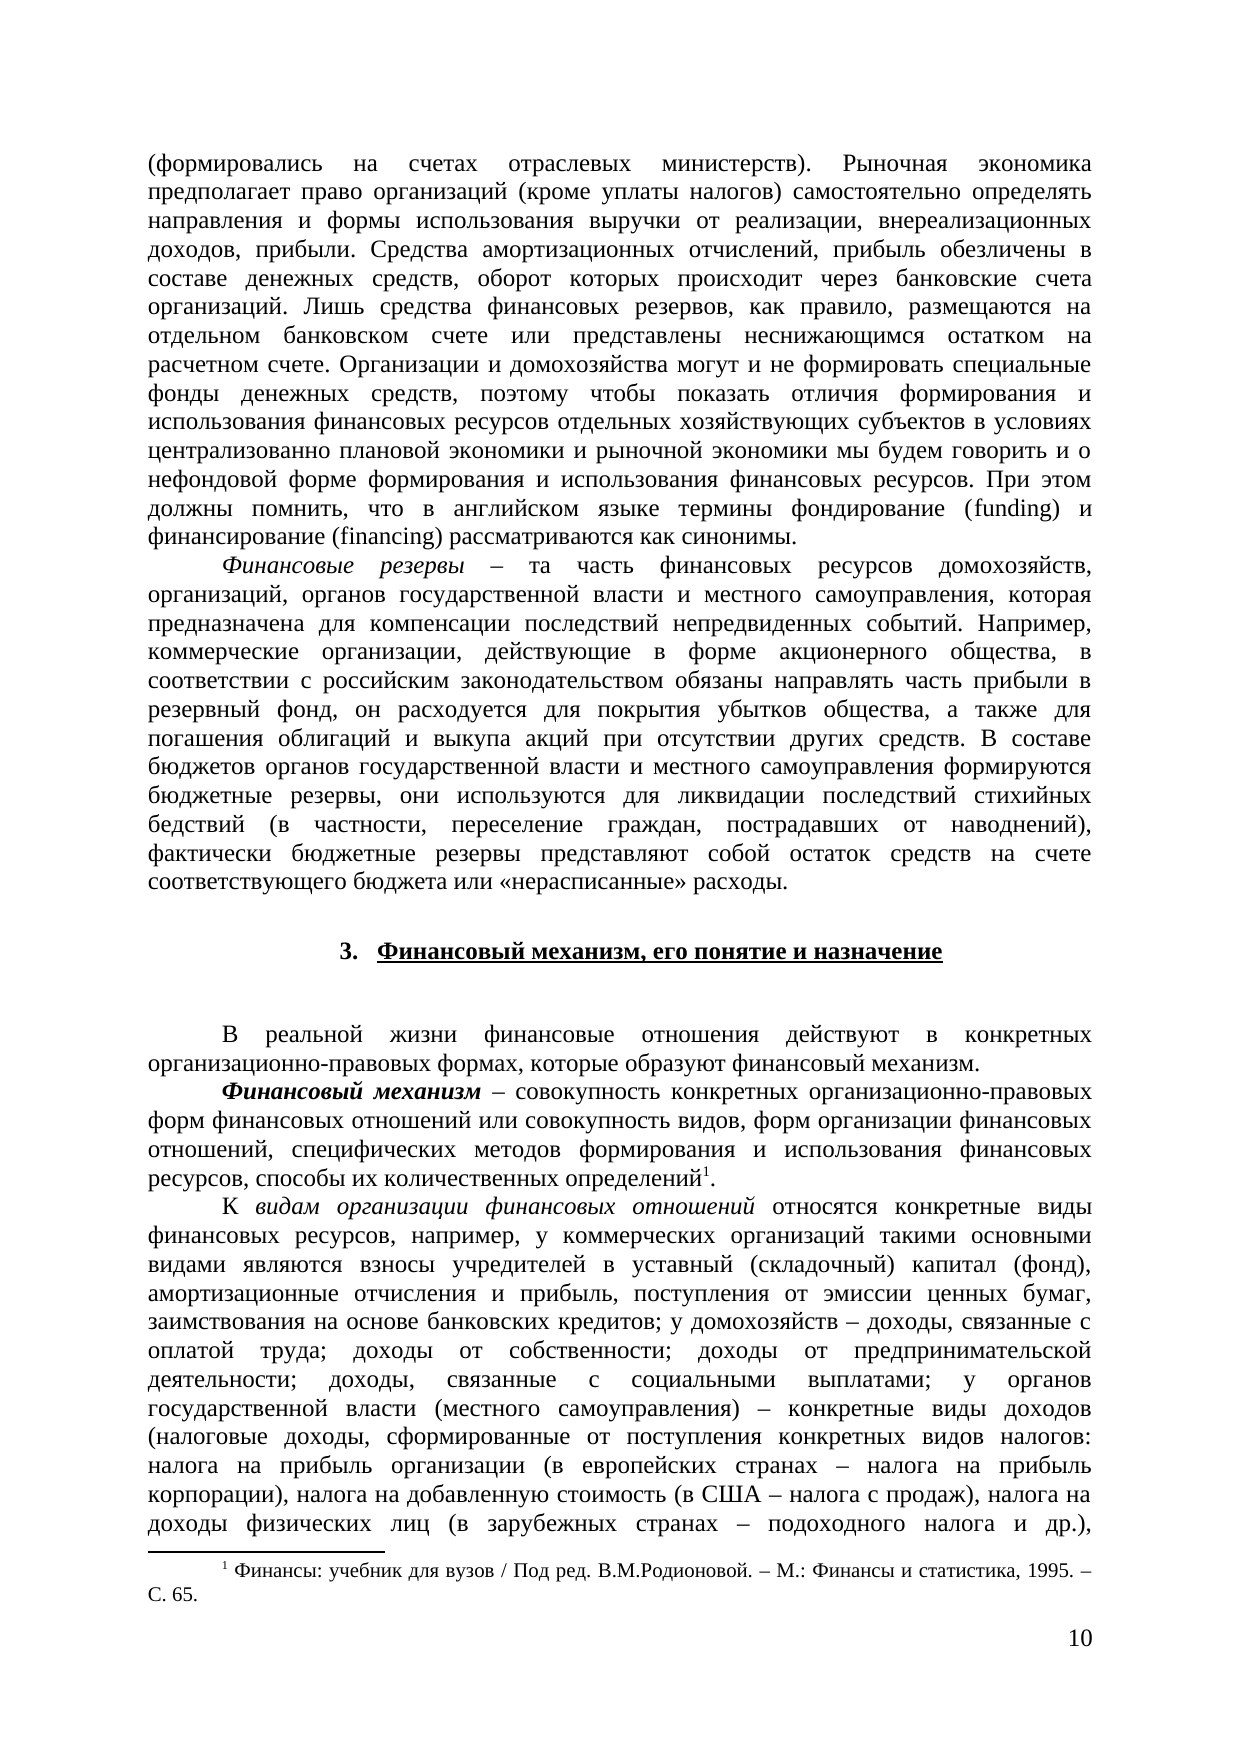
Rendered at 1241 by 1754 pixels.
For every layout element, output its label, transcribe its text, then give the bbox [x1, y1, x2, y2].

text Финансовые резервы – та часть финансовых ресурсов домохозяйств, организаций, органов государственной власти и местного самоуправления, которая предназначена для компенсации последствий непредвиденных событий. Например, коммерческие организации, действующие в форме акционерного общества, в соответствии с российским законодательством обязаны направлять часть прибыли в резервный фонд, он расходуется для покрытия убытков общества, а также для погашения облигаций и выкупа акций при отсутствии других средств. В составе бюджетов органов государственной власти и местного самоуправления формируются бюджетные резервы, они используются для ликвидации последствий стихийных бедствий (в частности, переселение граждан, пострадавших от наводнений), фактически бюджетные резервы представляют собой остаток средств на счете соответствующего бюджета или «нерасписанные» расходы. [148, 550, 1092, 895]
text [148, 148, 1092, 550]
subtitle Финансовый механизм, его понятие и назначение [189, 936, 1092, 965]
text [148, 1191, 1092, 1536]
text Финансовый механизм – совокупность конкретных организационно-правовых форм финансовых отношений или совокупность видов, форм организации финансовых отношений, специфических методов формирования и использования финансовых ресурсов, способы их количественных определений. [148, 1076, 1092, 1191]
text В реальной жизни финансовые отношения действуют в конкретных организационно-правовых формах, которые образуют финансовый механизм. [148, 1019, 1092, 1076]
